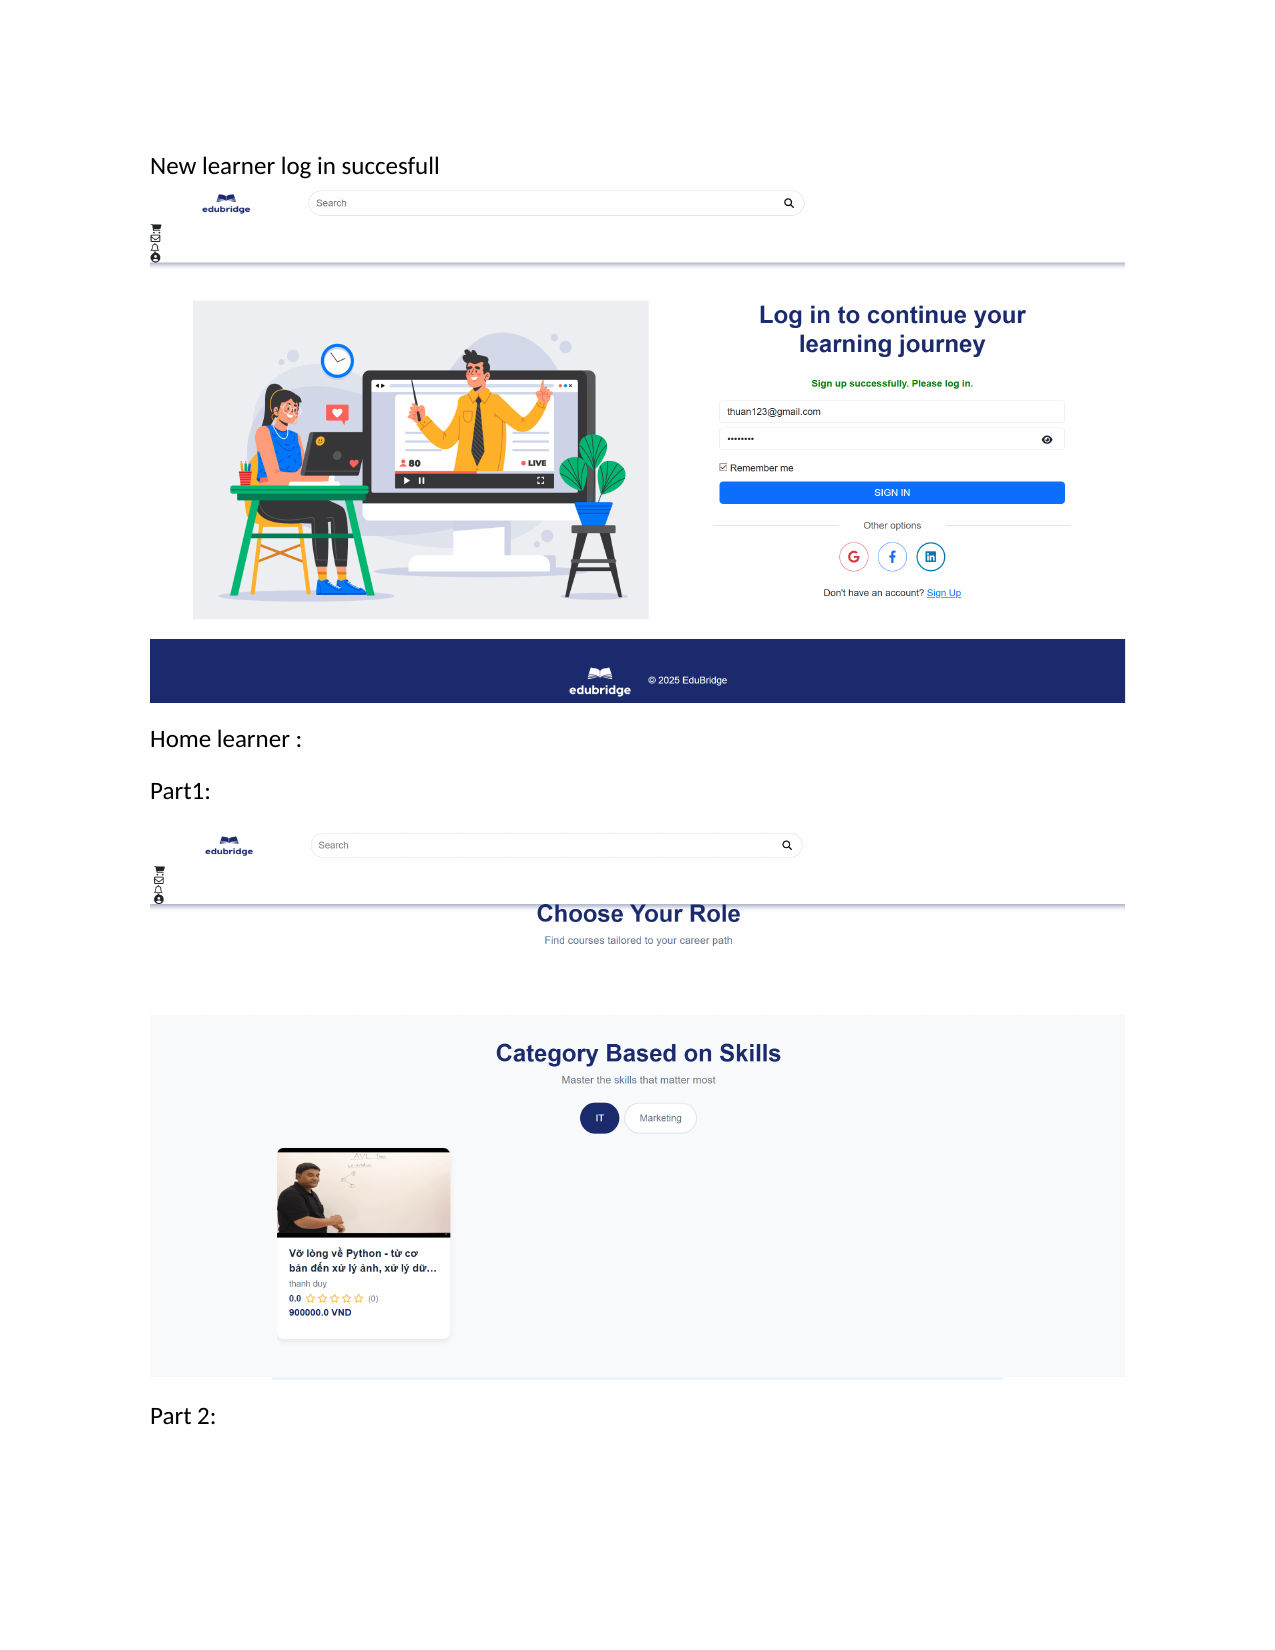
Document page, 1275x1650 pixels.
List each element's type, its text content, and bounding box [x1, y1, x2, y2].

text Part 2: [150, 1400, 1125, 1431]
text Part1: [150, 775, 1125, 806]
picture [150, 185, 1125, 703]
text Home learner : [150, 724, 1125, 754]
text New learner log in succesfull [150, 150, 1125, 185]
picture [150, 827, 1125, 1380]
